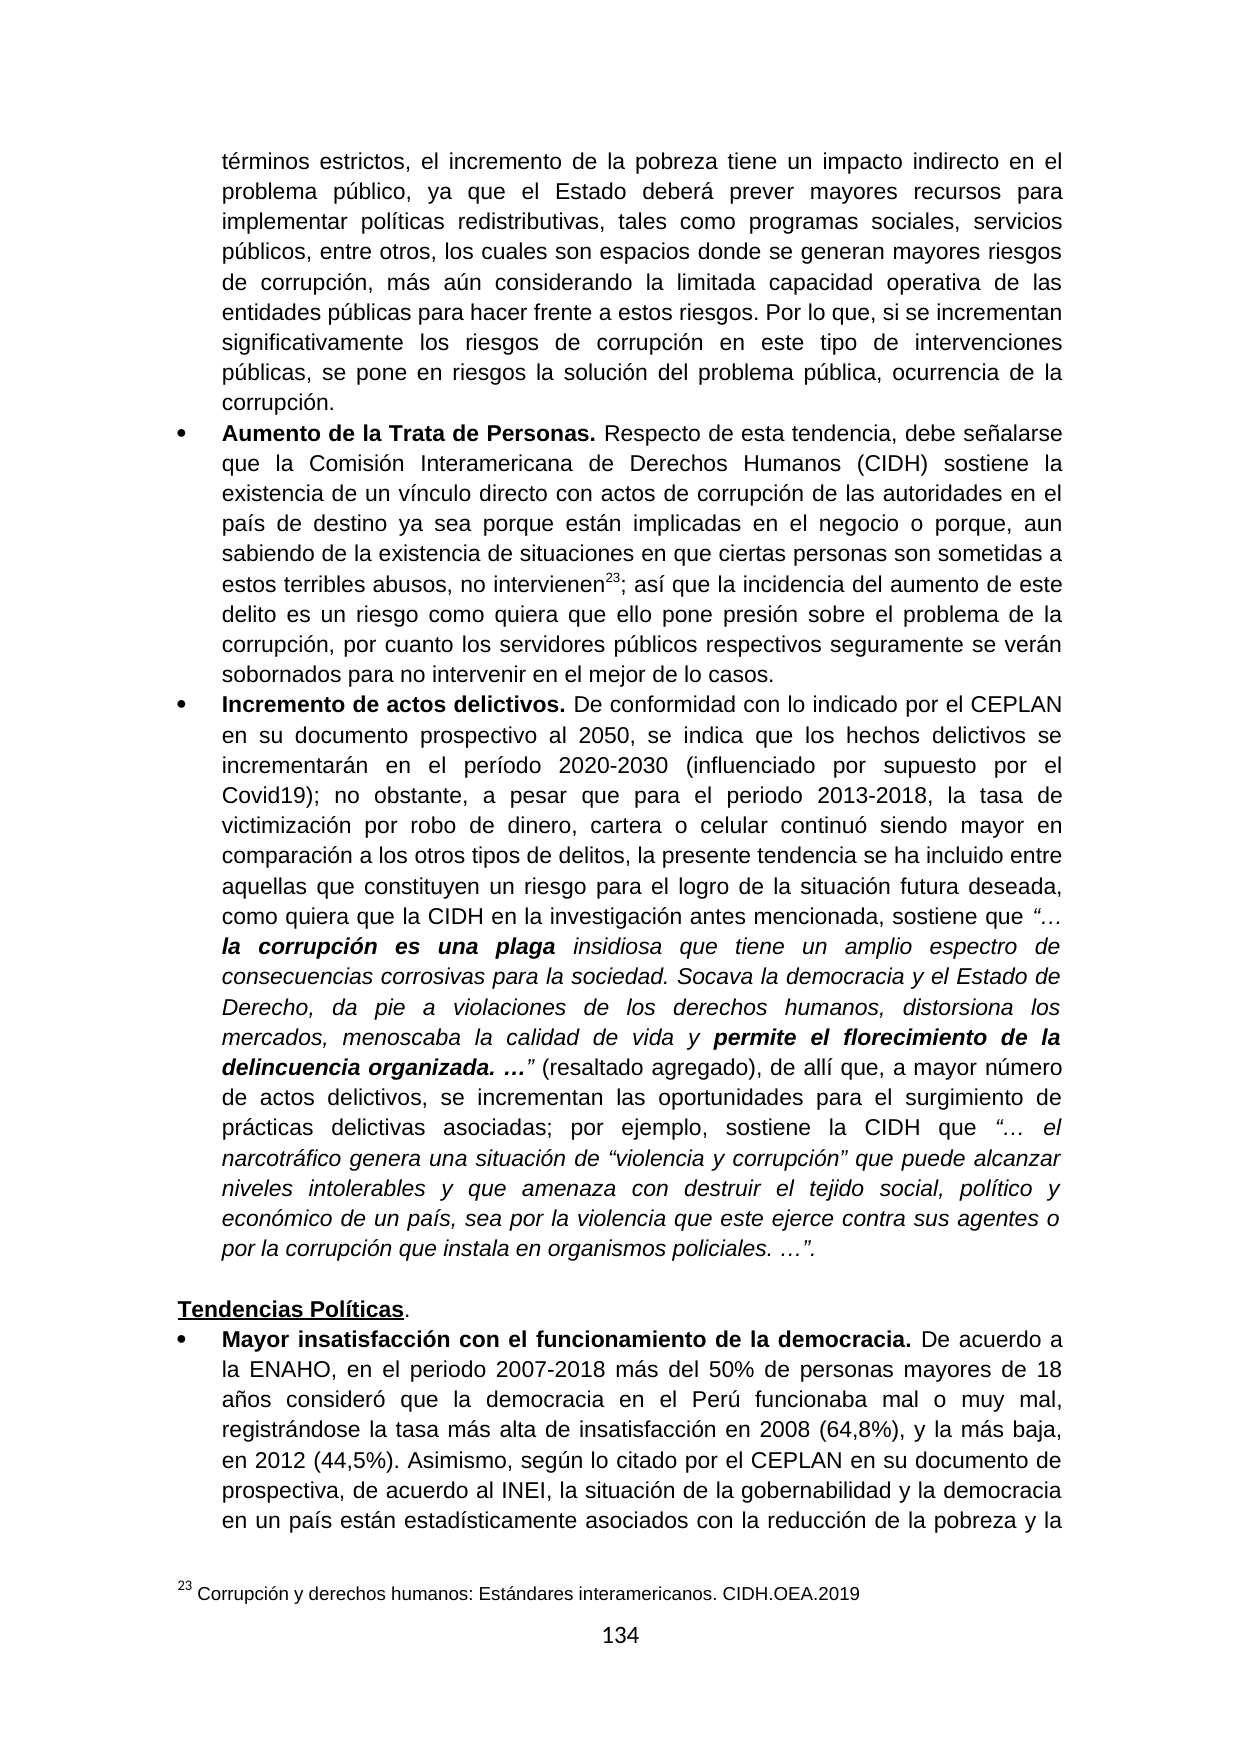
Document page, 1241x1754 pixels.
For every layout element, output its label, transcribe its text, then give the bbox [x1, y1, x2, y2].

list Aumento de la Trata de Personas. Respecto de esta tendencia, debe señalarse que la Comisión Interamericana de Derechos Humanos (CIDH) sostiene la existencia de un vínculo directo con actos de corrupción de las autoridades en el país de destino ya sea porque están implicadas en el negocio o porque, aun sabiendo de la existencia de situaciones en que ciertas personas son sometidas a estos terribles abusos, no intervienen; así que la incidencia del aumento de este delito es un riesgo como quiera que ello pone presión sobre el problema de la corrupción, por cuanto los servidores públicos respectivos seguramente se verán sobornados para no intervenir en el mejor de lo casos. [177, 419, 1063, 687]
list Incremento de actos delictivos. De conformidad con lo indicado por el CEPLAN en su documento prospectivo al 2050, se indica que los hechos delictivos se incrementarán en el período 2020-2030 (influenciado por supuesto por el Covid19); no obstante, a pesar que para el periodo 2013-2018, la tasa de victimización por robo de dinero, cartera o celular continuó siendo mayor en comparación a los otros tipos de delitos, la presente tendencia se ha incluido entre aquellas que constituyen un riesgo para el logro de la situación futura deseada, como quiera que la CIDH en la investigación antes mencionada, sostiene que “…la corrupción es una plaga insidiosa que tiene un amplio espectro de consecuencias corrosivas para la sociedad. Socava la democracia y el Estado de Derecho, da pie a violaciones de los derechos humanos, distorsiona los mercados, menoscaba la calidad de vida y permite el florecimiento de la delincuencia organizada. …” (resaltado agregado), de allí que, a mayor número de actos delictivos, se incrementan las oportunidades para el surgimiento de prácticas delictivas asociadas; por ejemplo, sostiene la CIDH que “… el narcotráfico genera una situación de “violencia y corrupción” que puede alcanzar niveles intolerables y que amenaza con destruir el tejido social, político y económico de un país, sea por la violencia que este ejerce contra sus agentes o por la corrupción que instala en organismos policiales. …”. [177, 691, 1063, 1261]
text Tendencias Políticas. [177, 1296, 1063, 1322]
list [177, 1326, 1063, 1533]
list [177, 148, 1063, 416]
